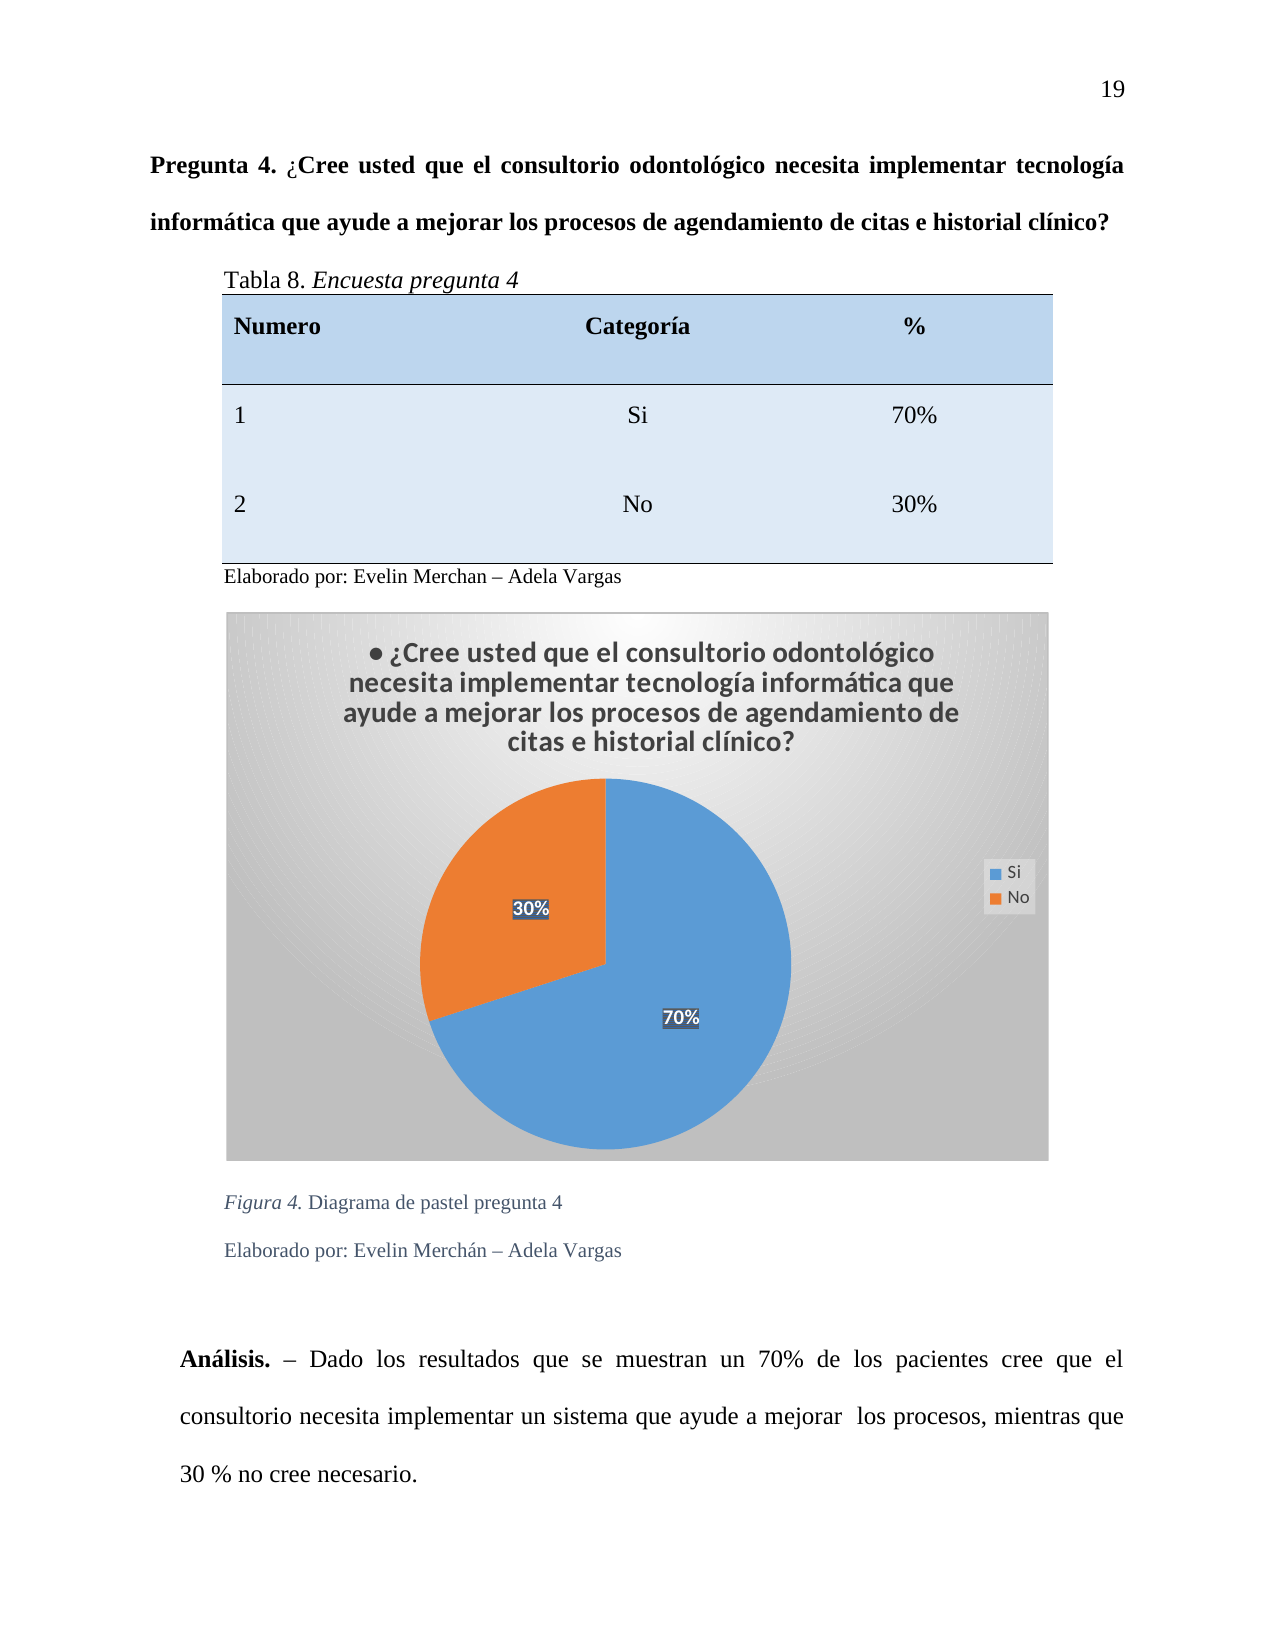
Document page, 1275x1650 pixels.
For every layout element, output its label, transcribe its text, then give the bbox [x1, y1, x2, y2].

table_cell Si [499, 385, 776, 473]
table_header Categoría [499, 295, 776, 384]
text Figura 4. Diagrama de pastel pregunta 4 [150, 1190, 1125, 1214]
text Pregunta 4. ¿Cree usted que el consultorio odontológico necesita implementar tecnología informática que ayude a mejorar los procesos de agendamiento de citas e historial clínico? [150, 150, 1125, 236]
text Elaborado por: Evelin Merchan – Adela Vargas [150, 564, 1125, 588]
text Elaborado por: Evelin Merchán – Adela Vargas [150, 1238, 1125, 1262]
table_cell 1 [222, 385, 499, 473]
table_cell 30% [776, 473, 1053, 563]
table_cell 70% [776, 385, 1053, 473]
text Tabla 8. Encuesta pregunta 4 [150, 265, 1125, 294]
table_cell No [499, 473, 776, 563]
text Análisis. – Dado los resultados que se muestran un 70% de los pacientes cree que el consultorio necesita implementar un sistema que ayude a mejorar los procesos, mientras que 30 % no cree necesario. [179, 1344, 1125, 1488]
table_header % [776, 295, 1053, 384]
table_cell 2 [222, 473, 499, 563]
table_header Numero [222, 295, 499, 384]
